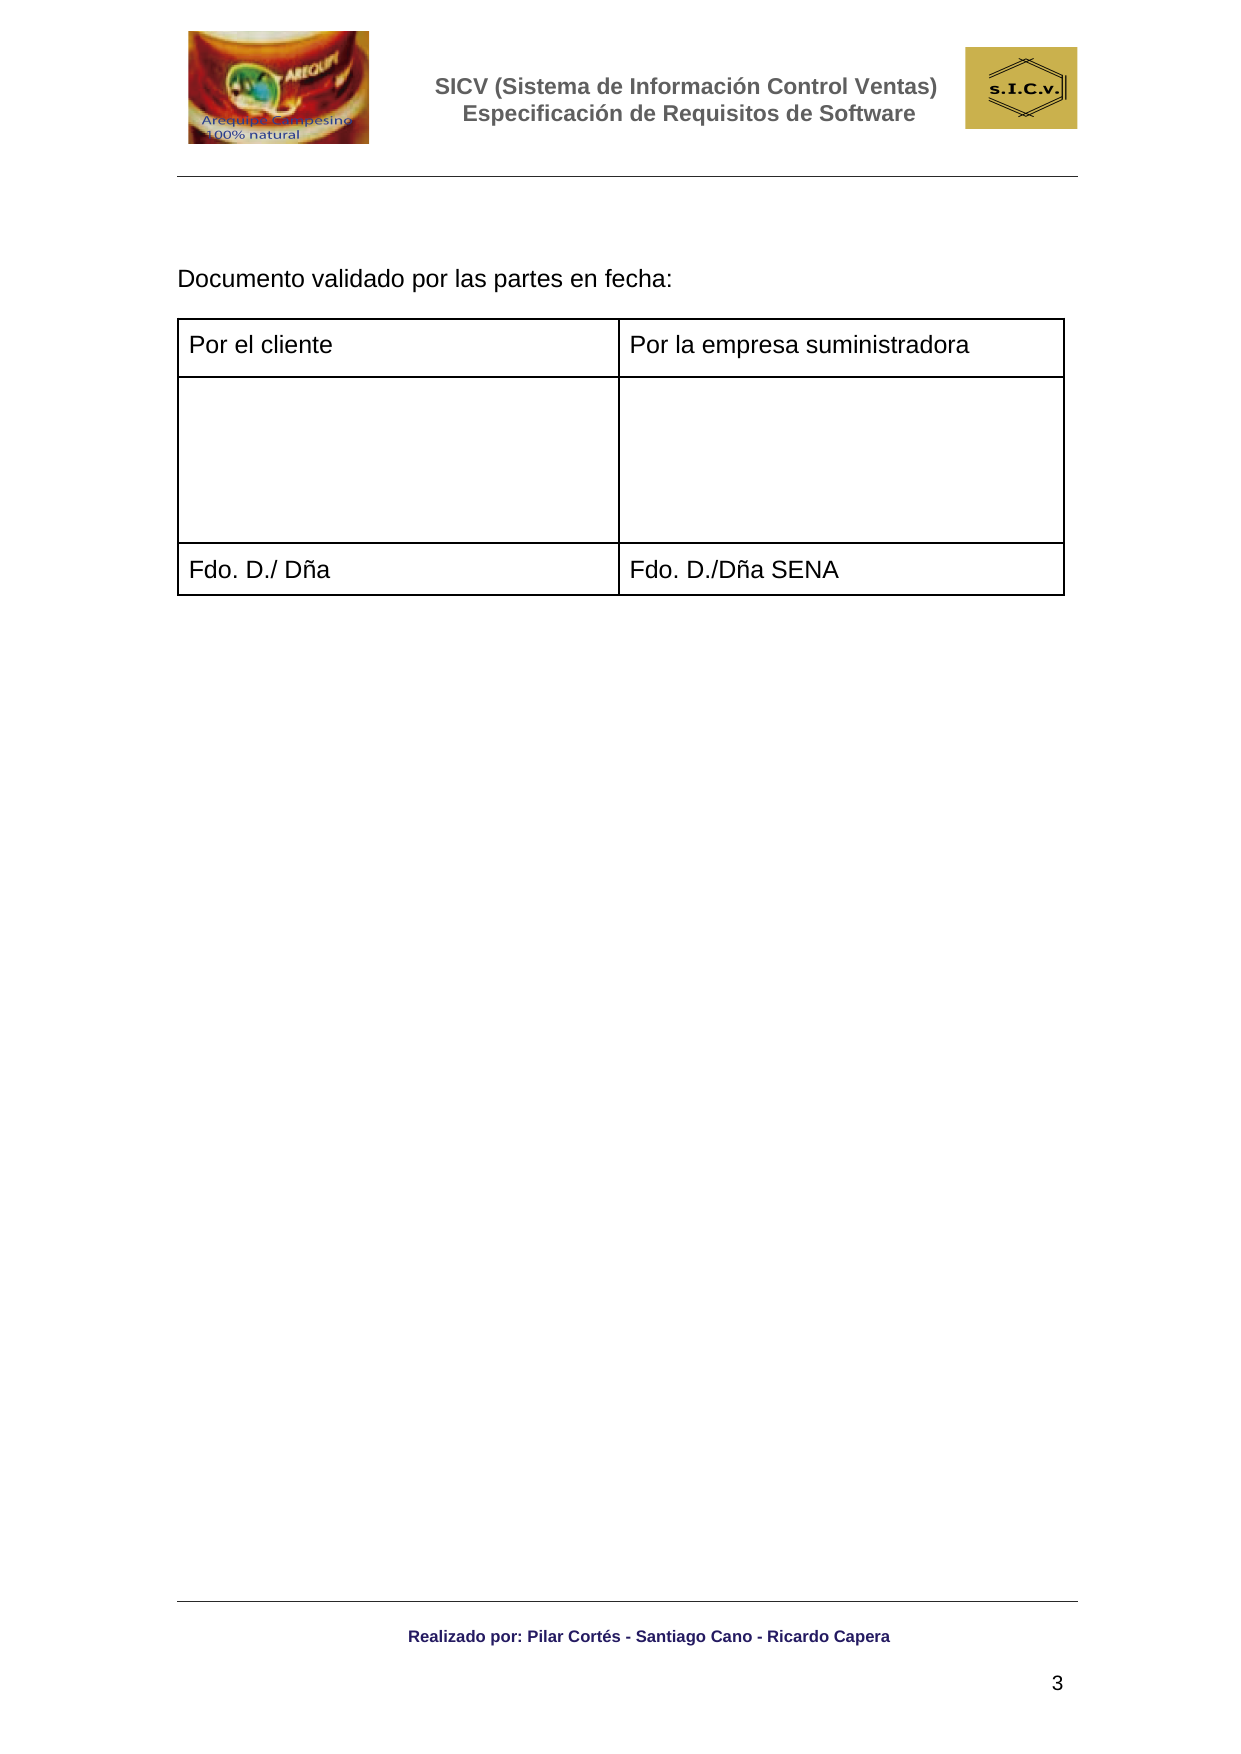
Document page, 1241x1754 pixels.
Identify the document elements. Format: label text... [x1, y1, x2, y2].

picture [188, 31, 370, 144]
table_cell Fdo. D./Dña SENA [620, 544, 1063, 594]
text Documento validado por las partes en fecha: [177, 264, 1063, 293]
table_cell [620, 378, 1063, 542]
table_header Por la empresa suministradora [620, 320, 1063, 376]
table_cell [179, 378, 618, 542]
picture [965, 47, 1078, 129]
table_cell Fdo. D./ Dña [179, 544, 618, 594]
table_header Por el cliente [179, 320, 618, 376]
